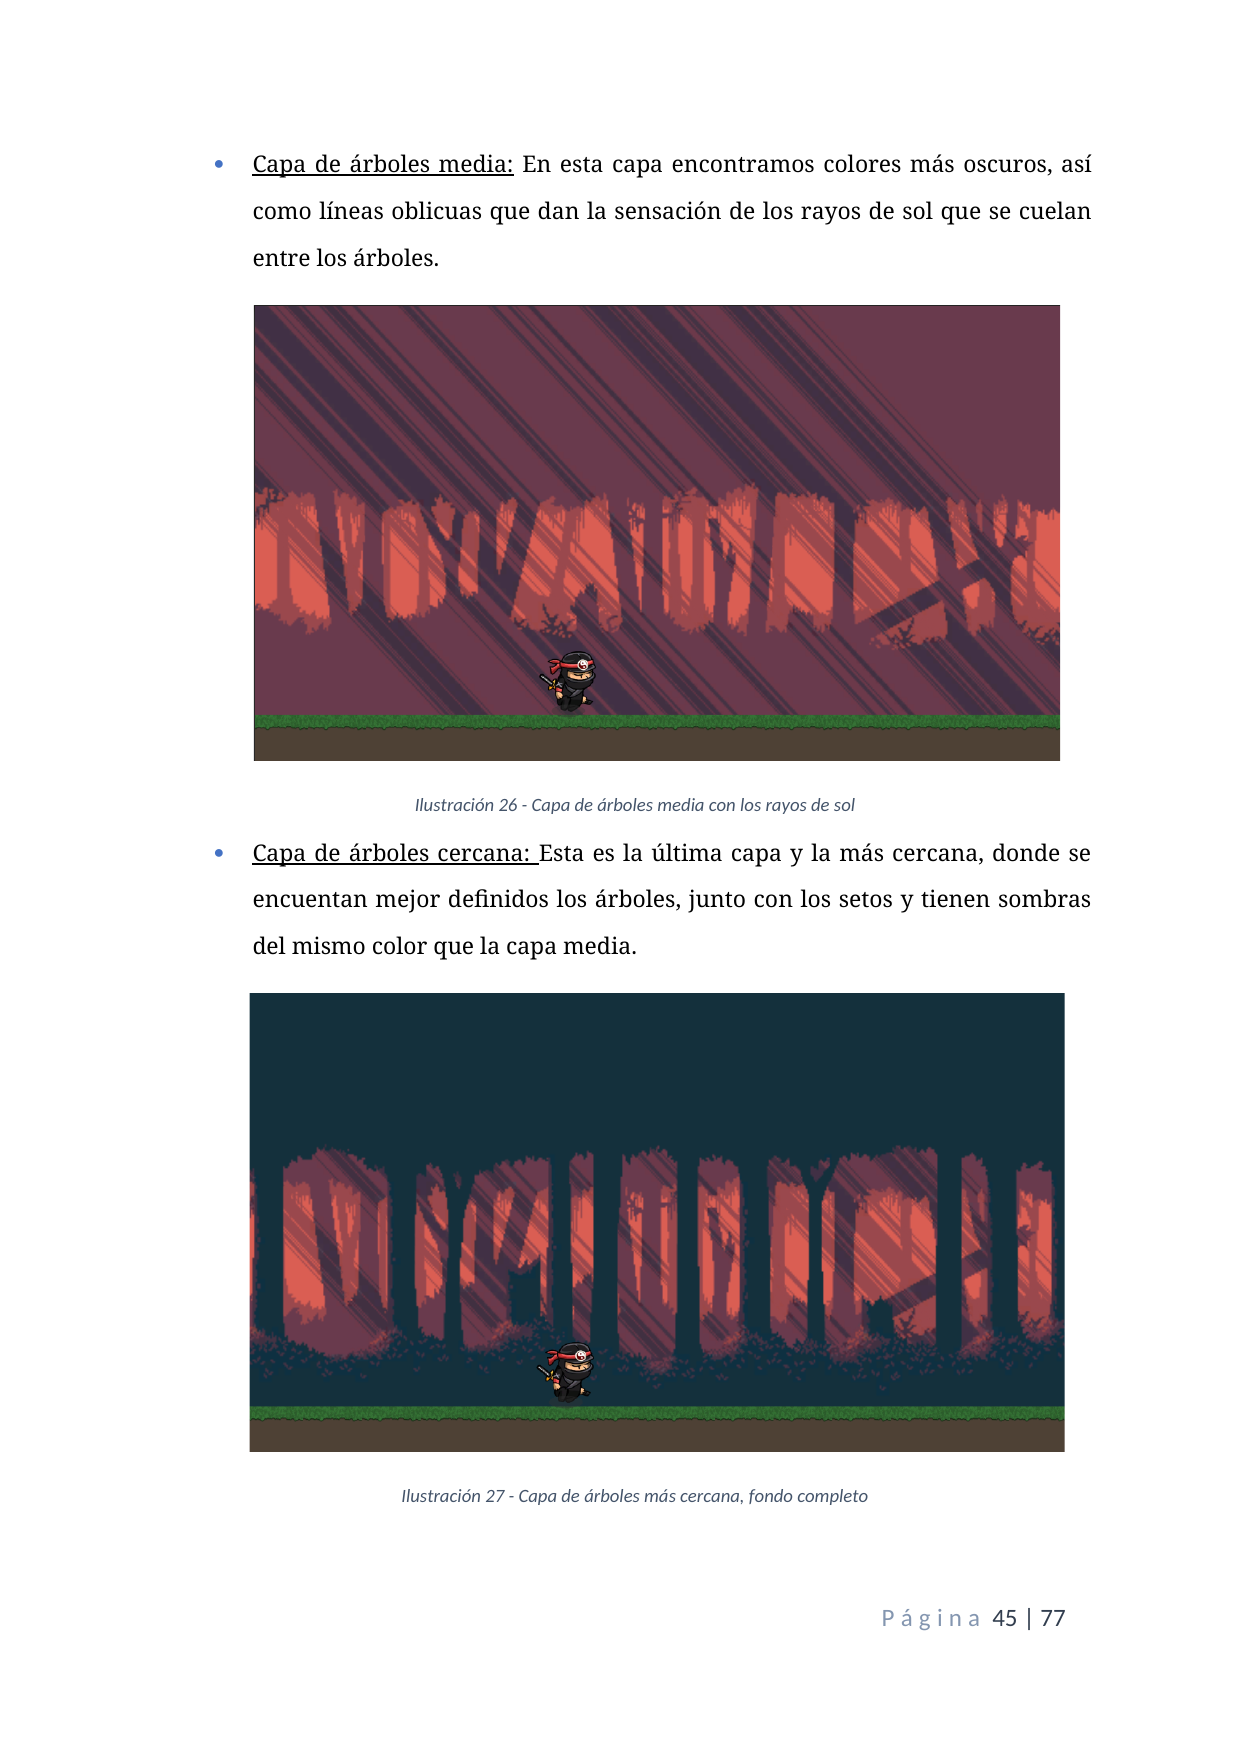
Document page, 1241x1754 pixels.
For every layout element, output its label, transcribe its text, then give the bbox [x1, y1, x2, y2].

list Capa de árboles cercana: Esta es la última capa y la más cercana, donde se encuentan mejor definidos los árboles, junto con los setos y tienen sombras del mismo color que la capa media. [215, 836, 1092, 961]
picture [253, 305, 1060, 761]
list Capa de árboles media: En esta capa encontramos colores más oscuros, así como líneas oblicuas que dan la sensación de los rayos de sol que se cuelan entre los árboles. [215, 148, 1092, 273]
picture [249, 993, 1065, 1452]
